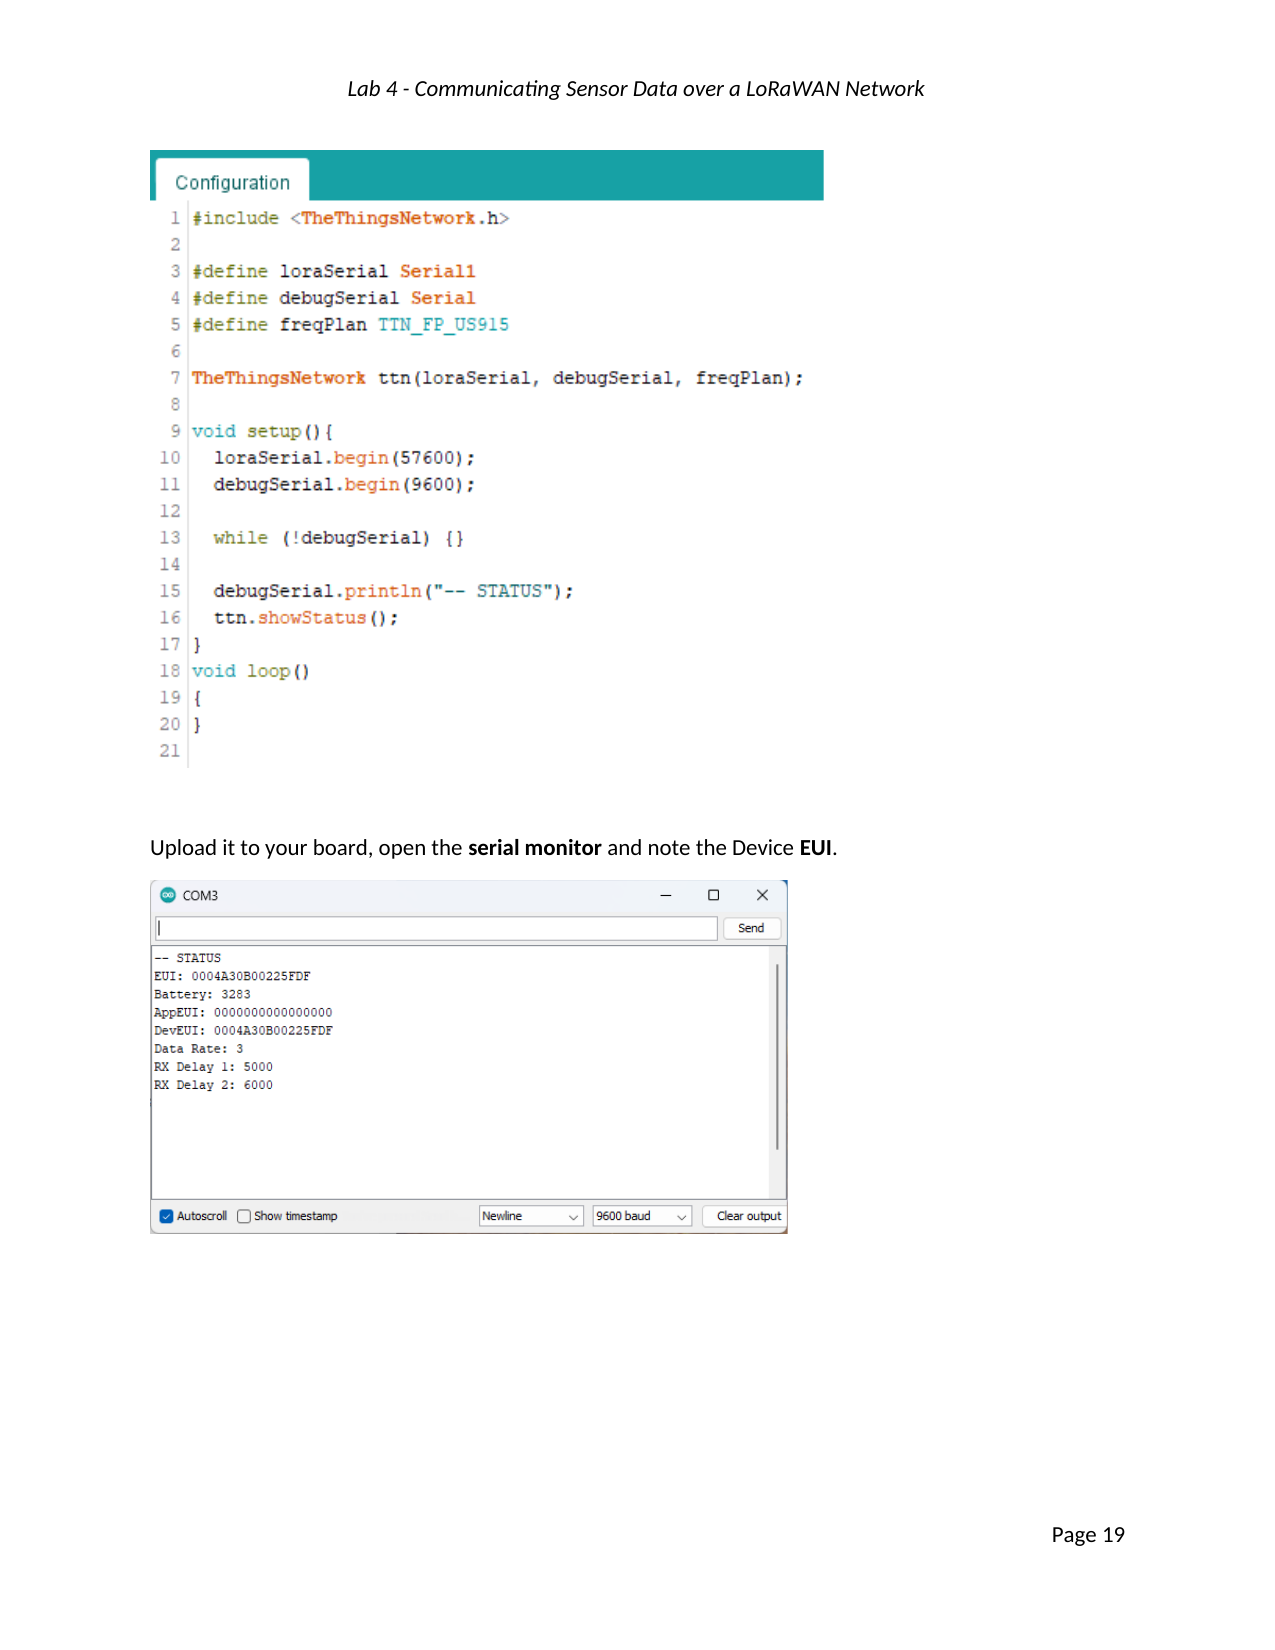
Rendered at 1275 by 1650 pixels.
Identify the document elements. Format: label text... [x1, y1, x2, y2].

picture [150, 150, 824, 768]
text Upload it to your board, open the serial monitor and note the Device EUI. [150, 833, 1125, 861]
picture [150, 880, 788, 1234]
